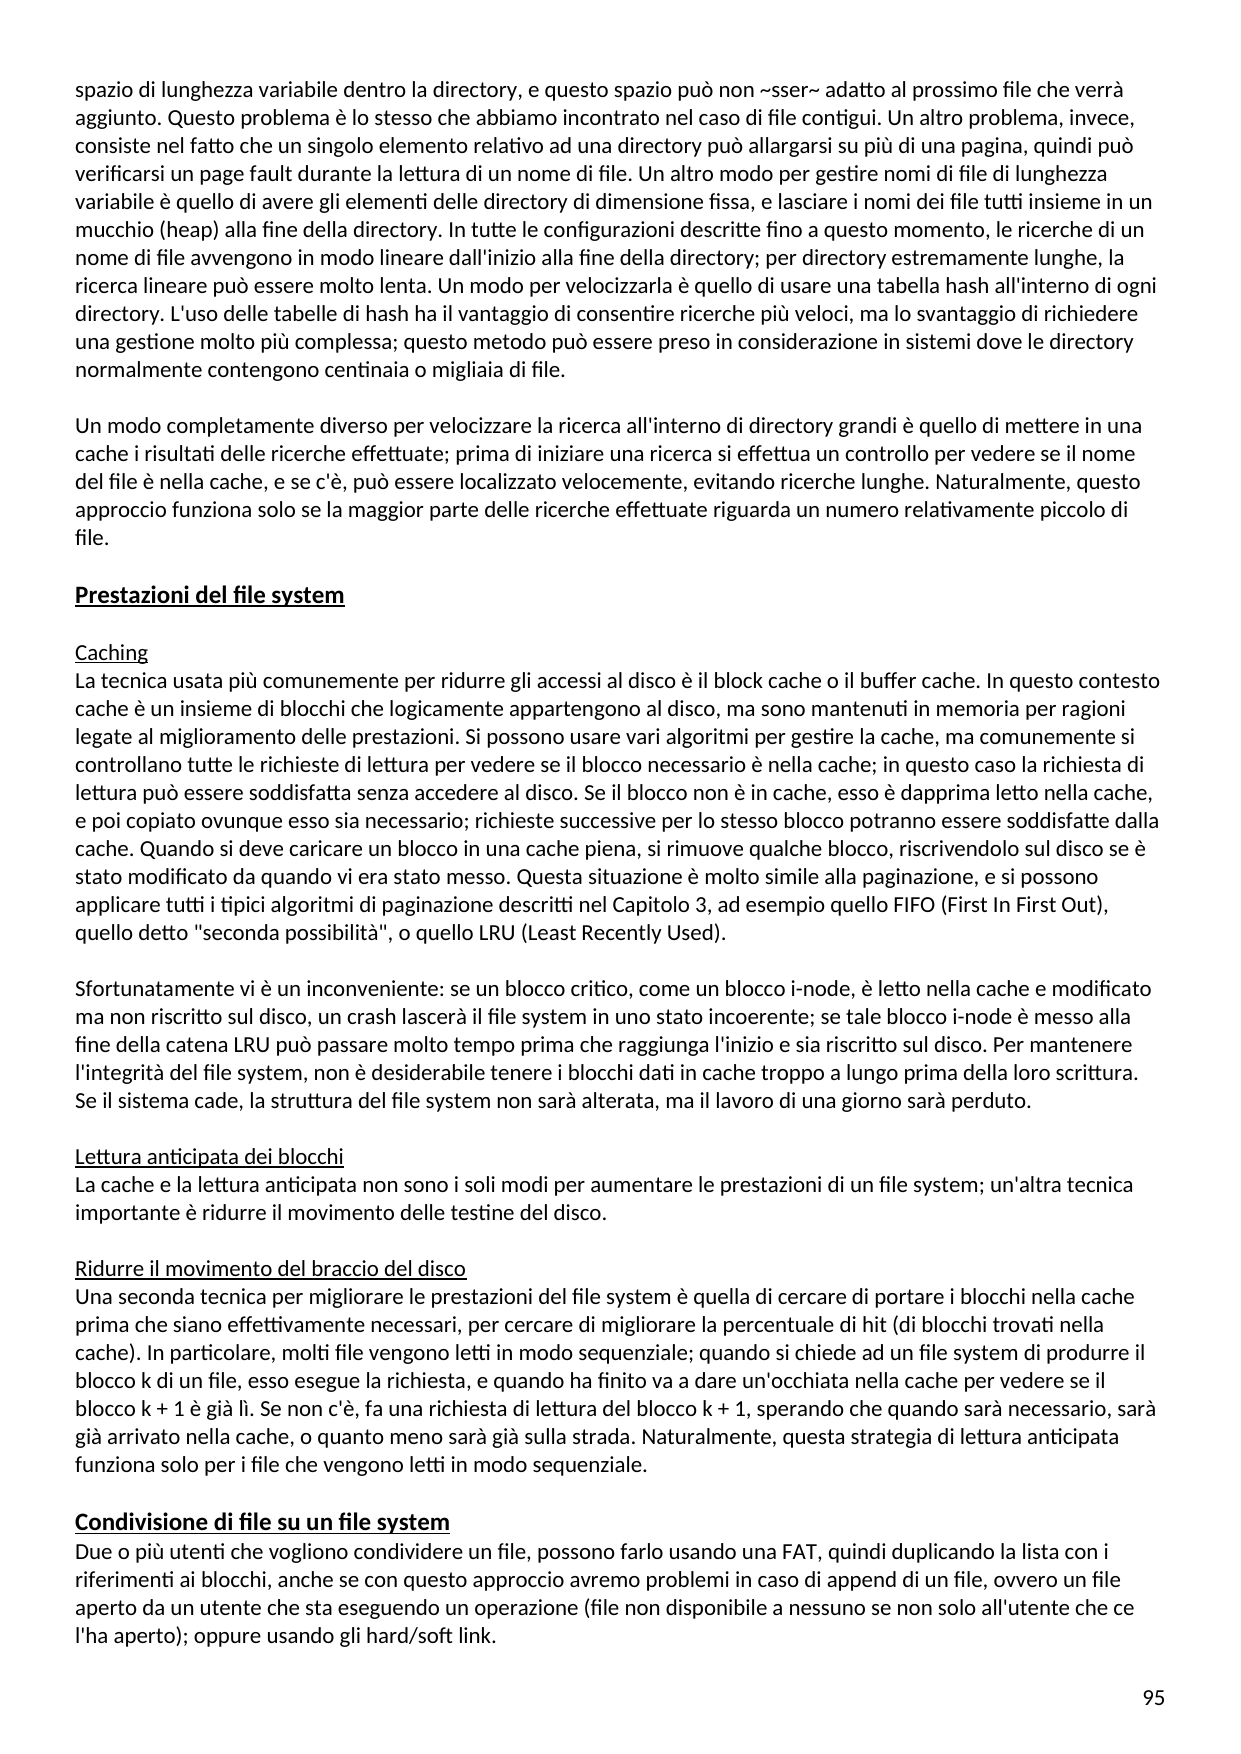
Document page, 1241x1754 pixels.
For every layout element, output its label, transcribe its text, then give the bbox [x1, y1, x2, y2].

subtitle Condivisione di file su un file system [75, 1507, 1165, 1537]
text Una seconda tecnica per migliorare le prestazioni del file system è quella di cercare di portare i blocchi nella cache prima che siano effettivamente necessari, per cercare di migliorare la percentuale di hit (di blocchi trovati nella cache). In particolare, molti file vengono letti in modo sequenziale; quando si chiede ad un file system di produrre il blocco k di un file, esso esegue la richiesta, e quando ha finito va a dare un'occhiata nella cache per vedere se il blocco k + 1 è già lì. Se non c'è, fa una richiesta di lettura del blocco k + 1, sperando che quando sarà necessario, sarà già arrivato nella cache, o quanto meno sarà già sulla strada. Naturalmente, questa strategia di lettura anticipata funziona solo per i file che vengono letti in modo sequenziale. [75, 1282, 1165, 1478]
text Un modo completamente diverso per velocizzare la ricerca all'interno di directory grandi è quello di mettere in una cache i risultati delle ricerche effettuate; prima di iniziare una ricerca si effettua un controllo per vedere se il nome del file è nella cache, e se c'è, può essere localizzato velocemente, evitando ricerche lunghe. Naturalmente, questo approccio funziona solo se la maggior parte delle ricerche effettuate riguarda un numero relativamente piccolo di file. [75, 411, 1165, 551]
text Lettura anticipata dei blocchi [75, 1142, 1165, 1170]
text La tecnica usata più comunemente per ridurre gli accessi al disco è il block cache o il buffer cache. In questo contesto cache è un insieme di blocchi che logicamente appartengono al disco, ma sono mantenuti in memoria per ragioni legate al miglioramento delle prestazioni. Si possono usare vari algoritmi per gestire la cache, ma comunemente si controllano tutte le richieste di lettura per vedere se il blocco necessario è nella cache; in questo caso la richiesta di lettura può essere soddisfatta senza accedere al disco. Se il blocco non è in cache, esso è dapprima letto nella cache, e poi copiato ovunque esso sia necessario; richieste successive per lo stesso blocco potranno essere soddisfatte dalla cache. Quando si deve caricare un blocco in una cache piena, si rimuove qualche blocco, riscrivendolo sul disco se è stato modificato da quando vi era stato messo. Questa situazione è molto simile alla paginazione, e si possono applicare tutti i tipici algoritmi di paginazione descritti nel Capitolo 3, ad esempio quello FIFO (First In First Out), quello detto "seconda possibilità", o quello LRU (Least Recently Used). [75, 666, 1165, 946]
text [75, 75, 1165, 383]
text Ridurre il movimento del braccio del disco [75, 1254, 1165, 1282]
text Caching [75, 638, 1165, 666]
text La cache e la lettura anticipata non sono i soli modi per aumentare le prestazioni di un file system; un'altra tecnica importante è ridurre il movimento delle testine del disco. [75, 1170, 1165, 1226]
text Sfortunatamente vi è un inconveniente: se un blocco critico, come un blocco i-node, è letto nella cache e modificato ma non riscritto sul disco, un crash lascerà il file system in uno stato incoerente; se tale blocco i-node è messo alla fine della catena LRU può passare molto tempo prima che raggiunga l'inizio e sia riscritto sul disco. Per mantenere l'integrità del file system, non è desiderabile tenere i blocchi dati in cache troppo a lungo prima della loro scrittura. Se il sistema cade, la struttura del file system non sarà alterata, ma il lavoro di una giorno sarà perduto. [75, 974, 1165, 1114]
text Due o più utenti che vogliono condividere un file, possono farlo usando una FAT, quindi duplicando la lista con i riferimenti ai blocchi, anche se con questo approccio avremo problemi in caso di append di un file, ovvero un file aperto da un utente che sta eseguendo un operazione (file non disponibile a nessuno se non solo all'utente che ce l'ha aperto); oppure usando gli hard/soft link. [75, 1537, 1165, 1649]
subtitle Prestazioni del file system [75, 579, 1165, 610]
